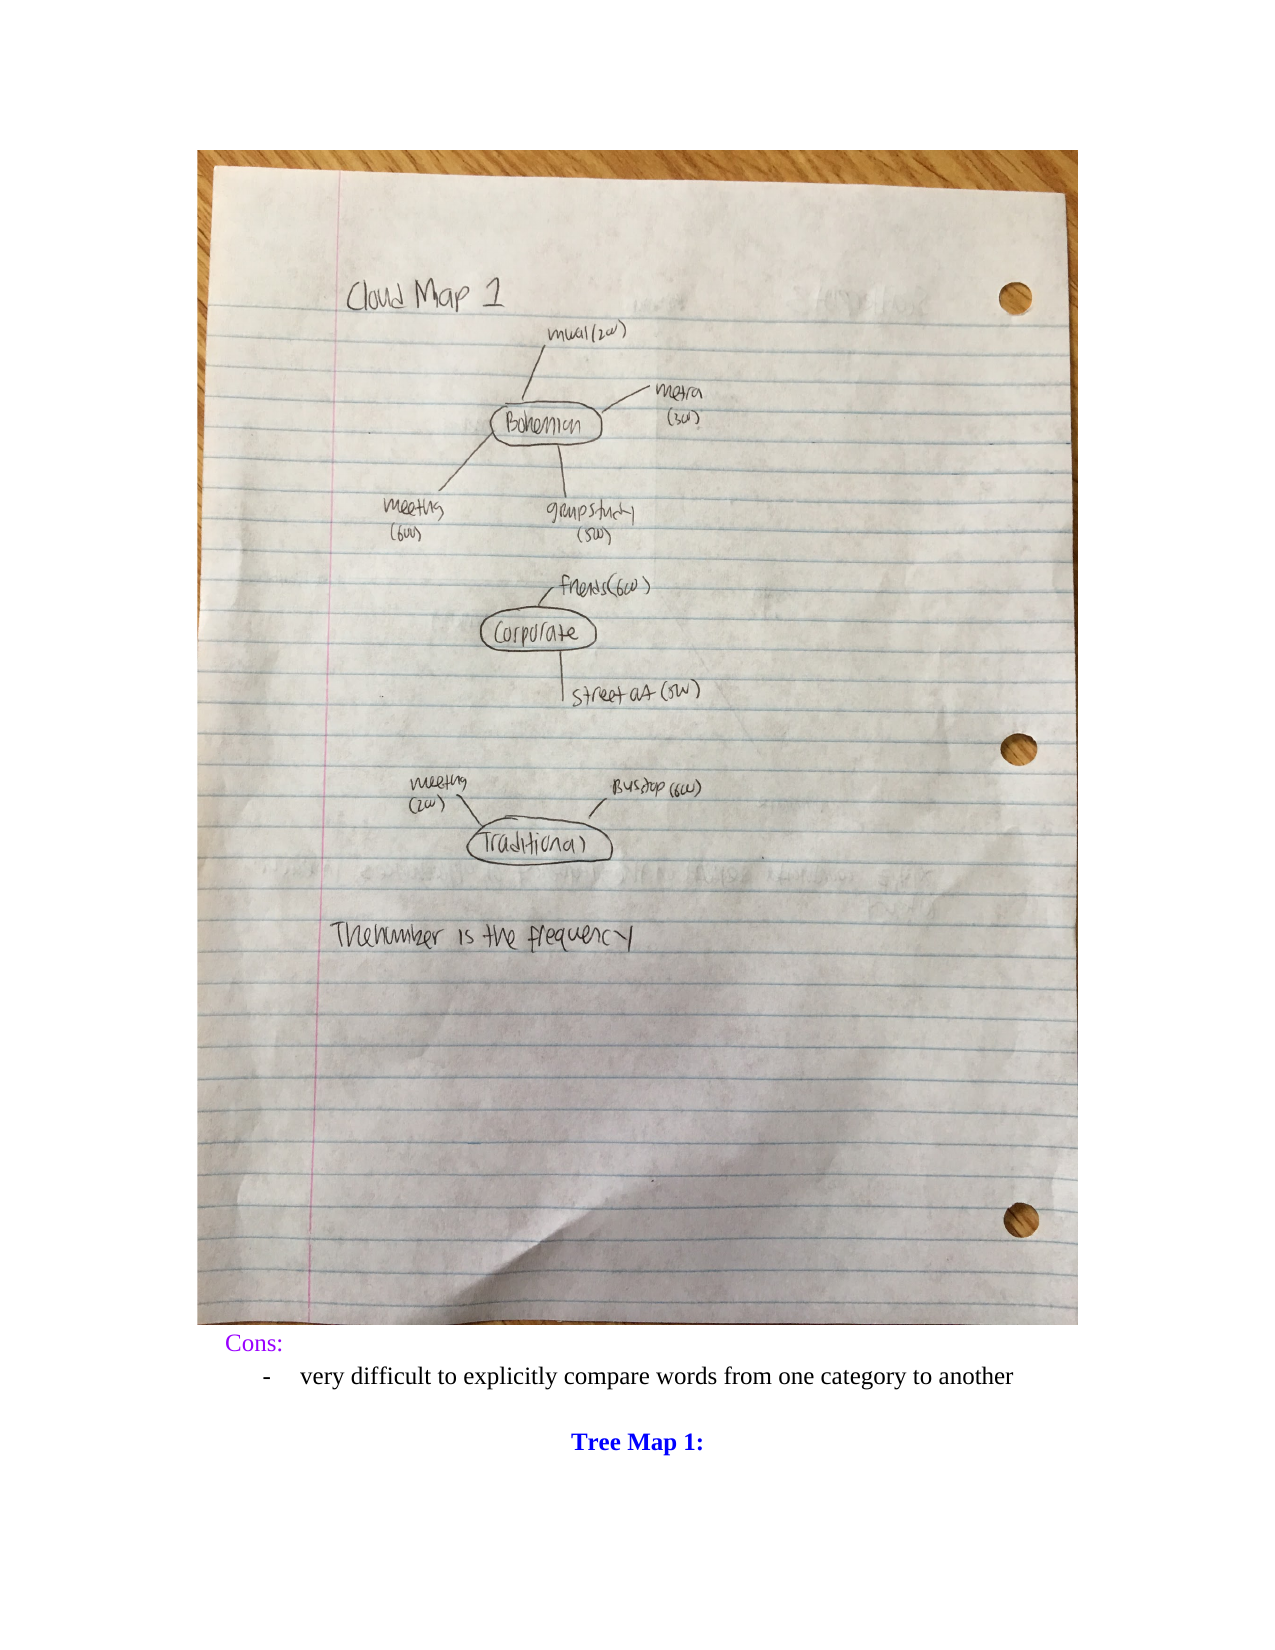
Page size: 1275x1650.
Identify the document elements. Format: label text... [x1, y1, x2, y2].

picture [197, 150, 1078, 1325]
text Cons: [150, 1328, 1125, 1357]
list very difficult to explicitly compare words from one category to another [262, 1361, 1125, 1390]
text Tree Map 1: [150, 1427, 1125, 1456]
